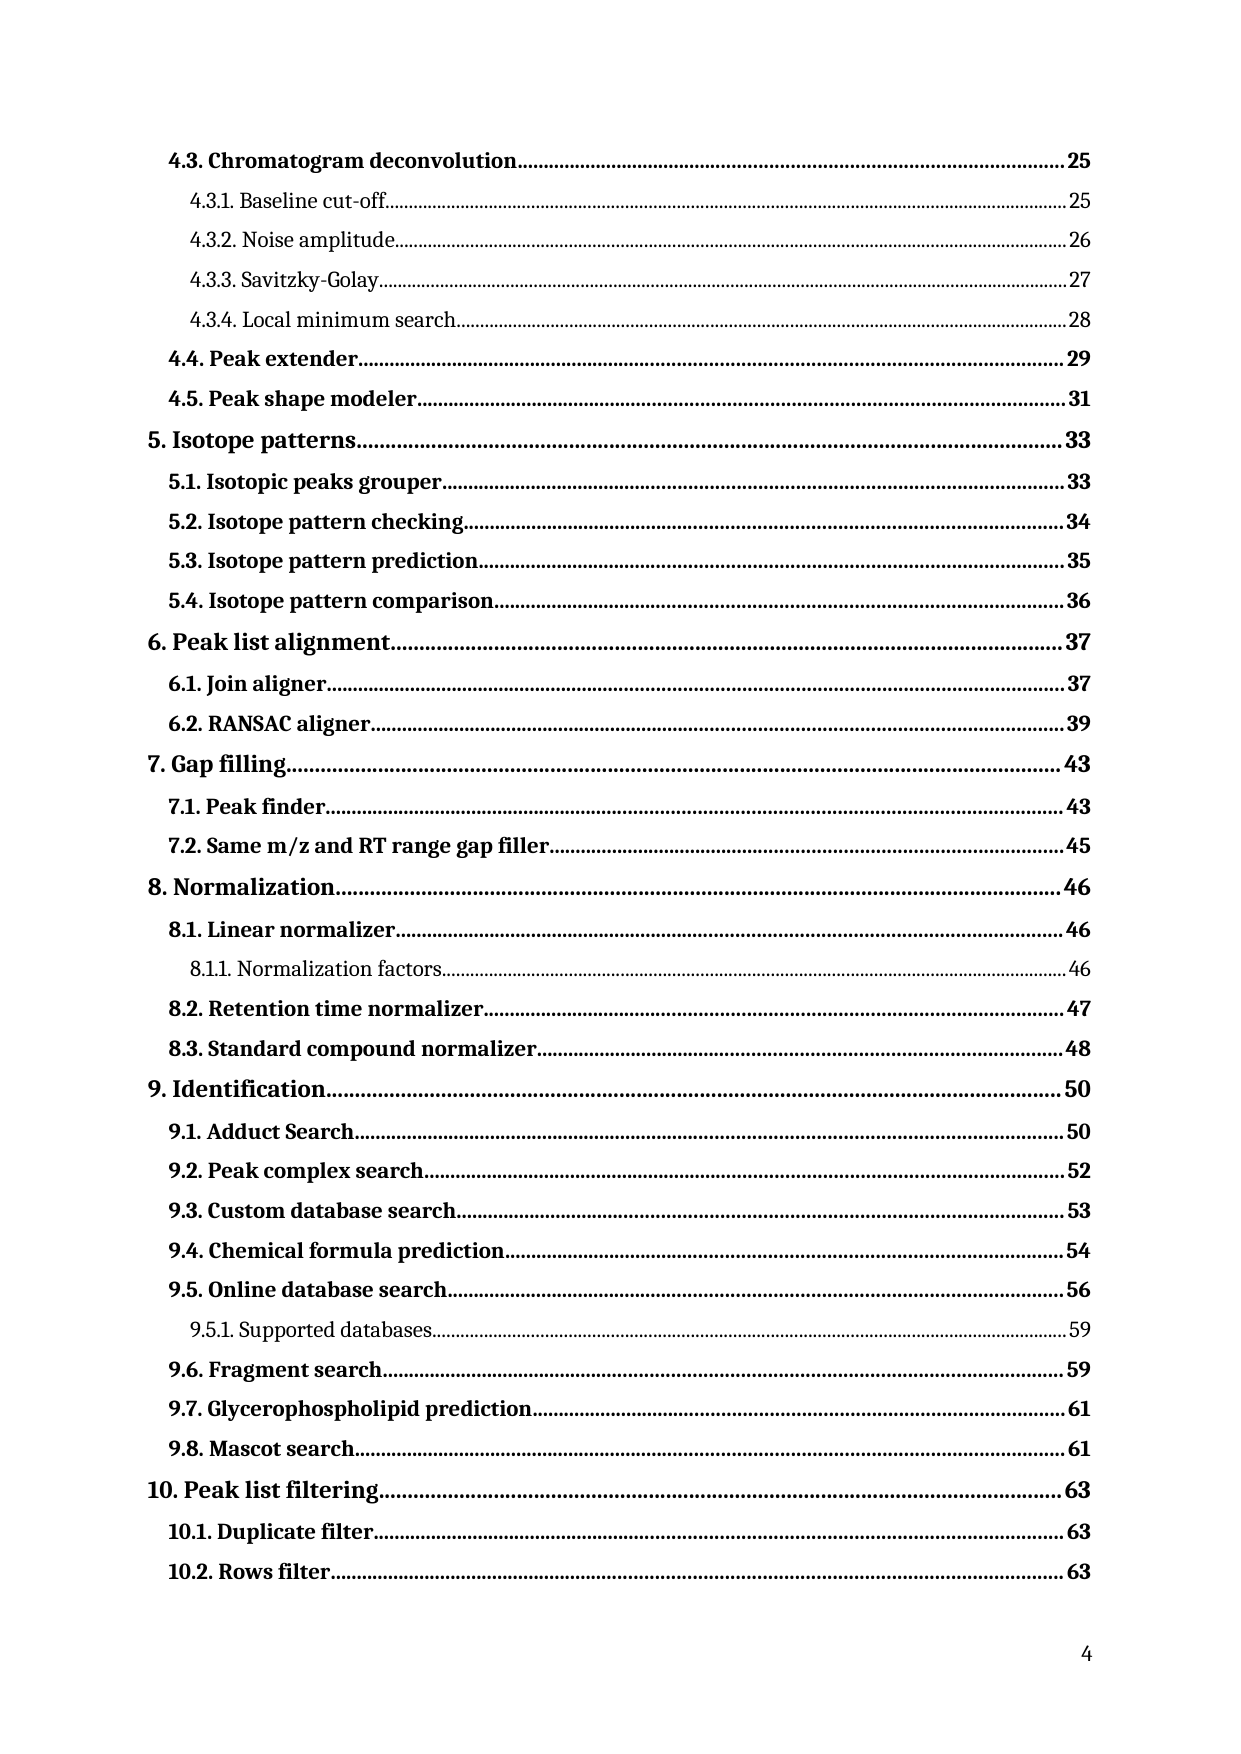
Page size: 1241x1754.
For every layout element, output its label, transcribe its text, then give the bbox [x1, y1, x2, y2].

text 7.1. Peak finder 43 [168, 794, 1092, 820]
text 9.2. Peak complex search 52 [168, 1158, 1092, 1184]
text 10.1. Duplicate filter 63 [168, 1519, 1092, 1545]
text 9.5.1. Supported databases 59 [190, 1317, 1092, 1343]
text 4.3.2. Noise amplitude 26 [190, 227, 1092, 253]
text 9.8. Mascot search 61 [168, 1436, 1092, 1462]
text 6.1. Join aligner 37 [168, 671, 1092, 697]
text 6.2. RANSAC aligner 39 [168, 711, 1092, 737]
text 9.6. Fragment search 59 [168, 1357, 1092, 1383]
text 8.1. Linear normalizer 46 [168, 916, 1092, 943]
text 10.2. Rows filter 63 [168, 1559, 1092, 1585]
text 4.3.1. Baseline cut-off 25 [190, 187, 1092, 214]
text 4.3.3. Savitzky-Golay 27 [190, 267, 1092, 293]
text 5.3. Isotope pattern prediction 35 [168, 548, 1092, 574]
text 9.7. Glycerophospholipid prediction 61 [168, 1396, 1092, 1423]
text 9.3. Custom database search 53 [168, 1198, 1092, 1224]
text 5. Isotope patterns 33 [148, 426, 1092, 454]
text 9.4. Chemical formula prediction 54 [168, 1237, 1092, 1264]
text 5.1. Isotopic peaks grouper 33 [168, 469, 1092, 495]
text 4.5. Peak shape modeler 31 [168, 386, 1092, 412]
text 8.2. Retention time normalizer 47 [168, 996, 1092, 1022]
text 4.4. Peak extender 29 [168, 346, 1092, 372]
text 6. Peak list alignment 37 [148, 628, 1092, 656]
text 4.3. Chromatogram deconvolution 25 [168, 148, 1092, 174]
text 8.1.1. Normalization factors 46 [190, 956, 1092, 982]
text 5.2. Isotope pattern checking 34 [168, 508, 1092, 535]
text 9.1. Adduct Search 50 [168, 1118, 1092, 1145]
text 8. Normalization 46 [148, 873, 1092, 902]
text 9. Identification 50 [148, 1075, 1092, 1104]
text 4.3.4. Local minimum search 28 [190, 306, 1092, 333]
text 5.4. Isotope pattern comparison 36 [168, 588, 1092, 614]
text 7.2. Same m/z and RT range gap filler 45 [168, 833, 1092, 860]
text 10. Peak list filtering 63 [148, 1476, 1092, 1504]
text 7. Gap filling 43 [148, 750, 1092, 779]
text 9.5. Online database search 56 [168, 1277, 1092, 1303]
text 8.3. Standard compound normalizer 48 [168, 1035, 1092, 1062]
